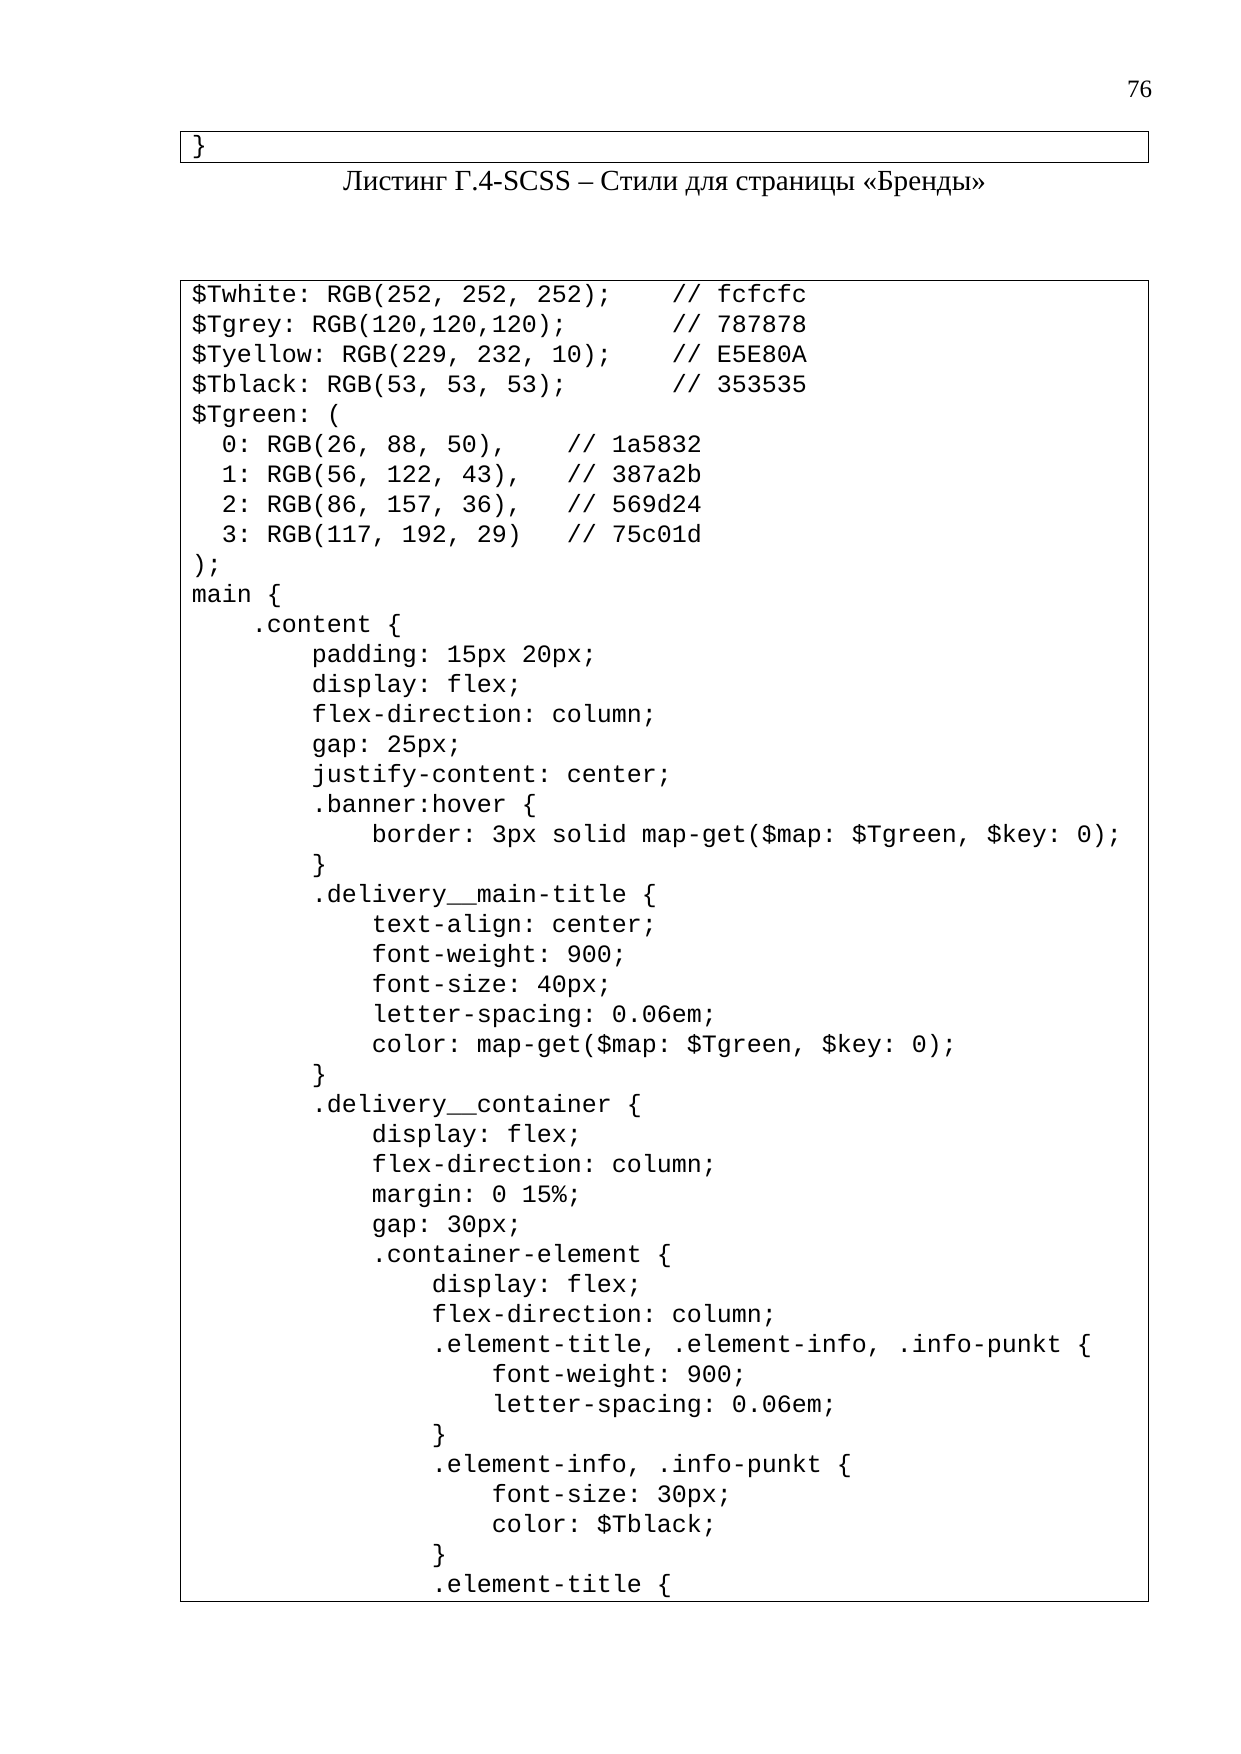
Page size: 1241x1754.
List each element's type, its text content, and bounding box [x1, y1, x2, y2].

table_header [181, 281, 1148, 1601]
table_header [181, 132, 1148, 162]
text Листинг Г.4-SCSS – Стили для страницы «Бренды» [177, 163, 1152, 197]
